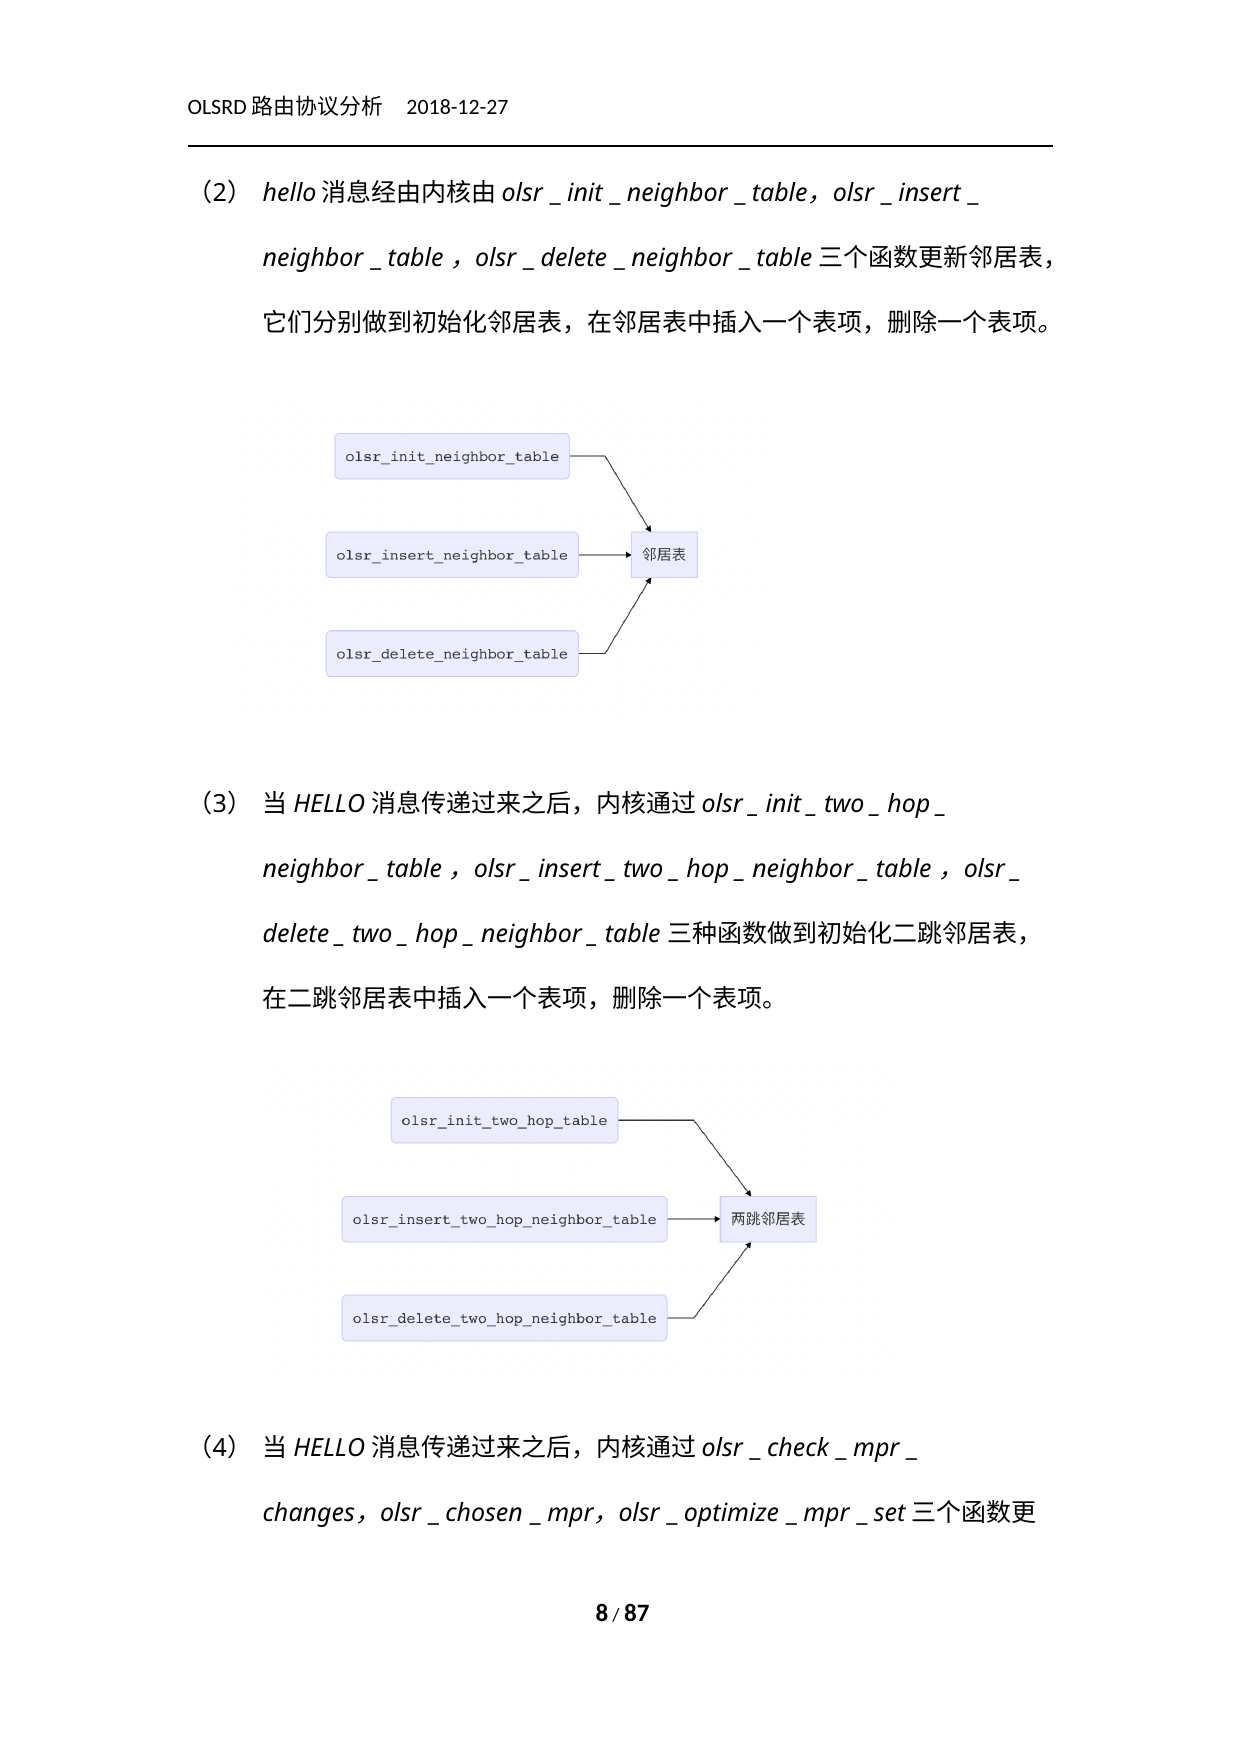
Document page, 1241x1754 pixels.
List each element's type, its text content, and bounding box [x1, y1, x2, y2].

list hello消息经由内核由olsr _ init _ neighbor _ table，olsr _ insert _ neighbor _ table ，olsr _ delete _ neighbor _ table 三个函数更新邻居表，它们分别做到初始化邻居表，在邻居表中插入一个表项，删除一个表项。 [187, 158, 1053, 353]
picture [262, 1062, 895, 1380]
picture [225, 397, 775, 726]
list 当 HELLO 消息传递过来之后，内核通过olsr _ init _ two _ hop _ neighbor _ table ，olsr _ insert _ two _ hop _ neighbor _ table ，olsr _ delete _ two _ hop _ neighbor _ table 三种函数做到初始化二跳邻居表，在二跳邻居表中插入一个表项，删除一个表项。 [187, 769, 1053, 1029]
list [187, 1413, 1053, 1543]
